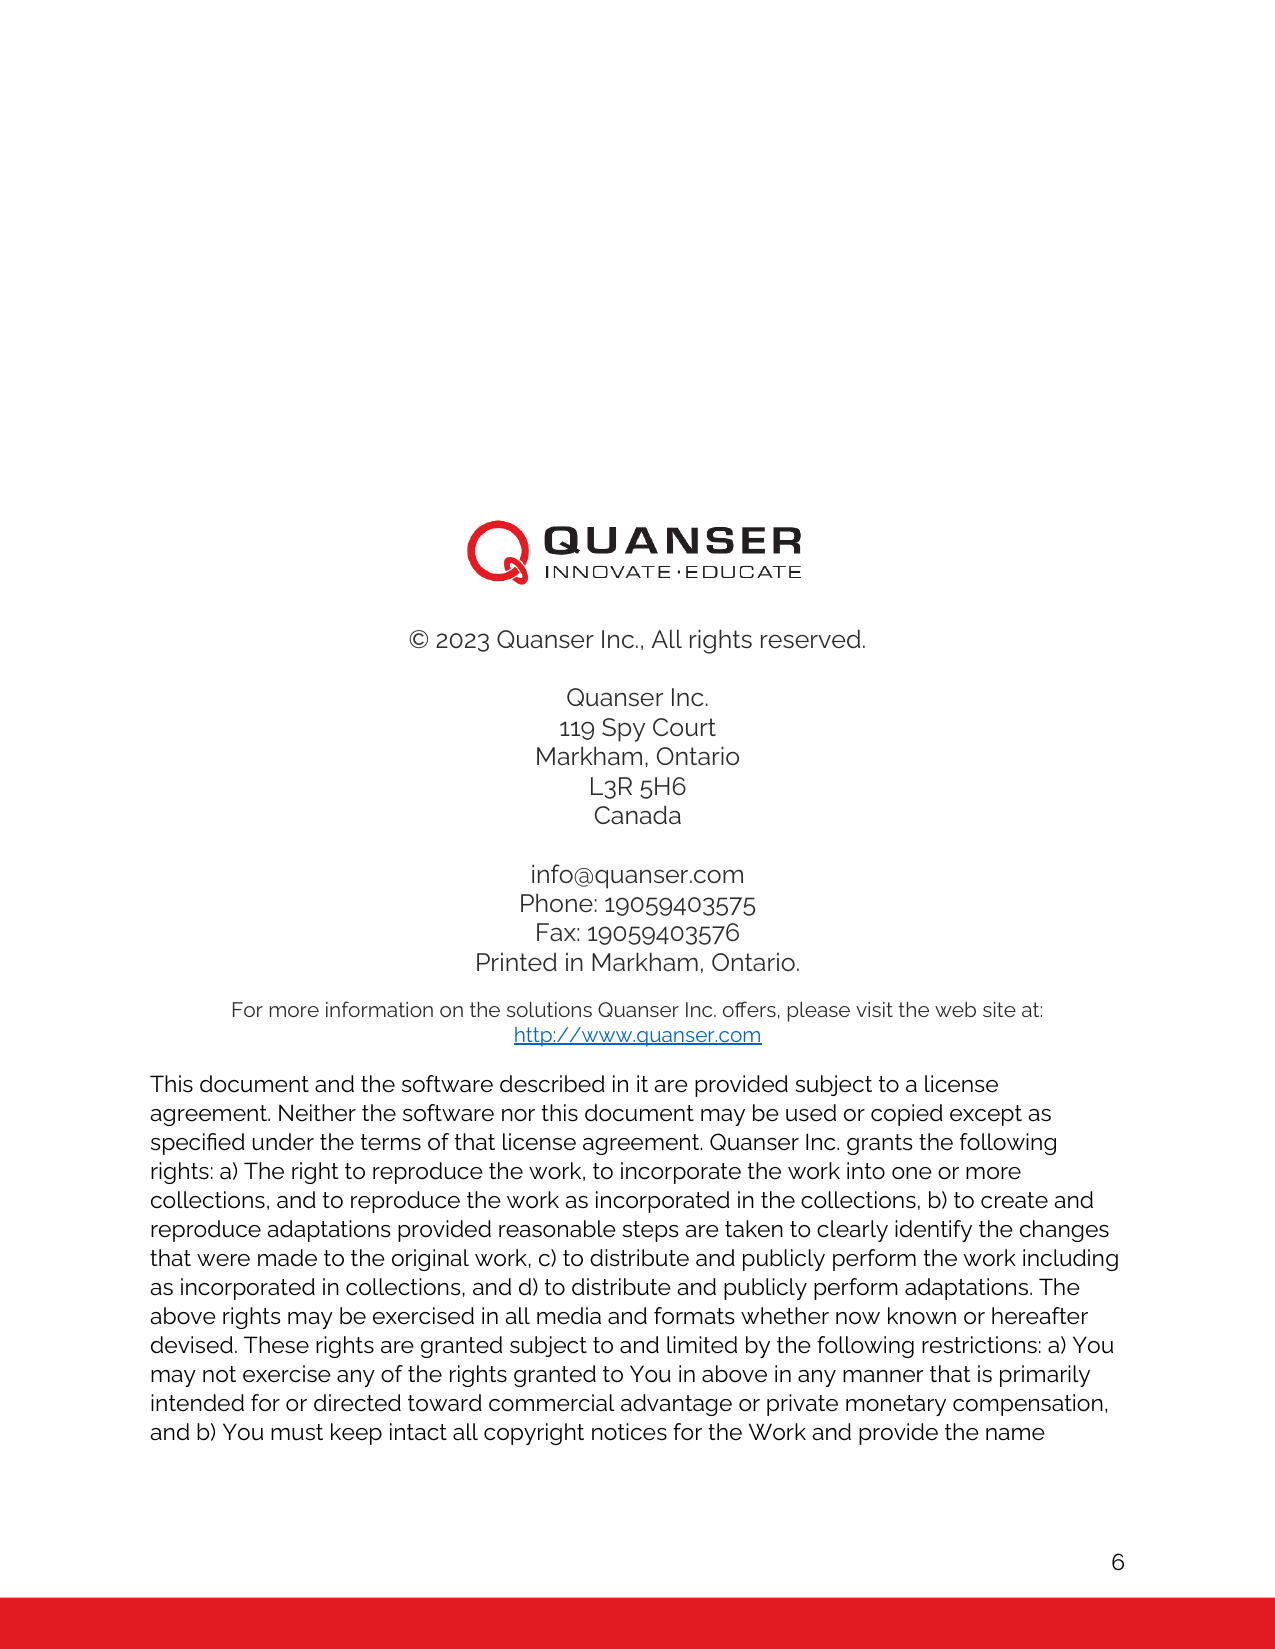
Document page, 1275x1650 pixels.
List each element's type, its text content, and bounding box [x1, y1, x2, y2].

text © 2023 Quanser Inc., All rights reserved. [150, 624, 1125, 654]
text Markham, Ontario [150, 742, 1125, 771]
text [150, 1071, 1125, 1446]
text Printed in Markham, Ontario. [150, 948, 1125, 977]
text For more information on the solutions Quanser Inc. offers, please visit the web site at: http://www.quanser.com [150, 998, 1125, 1071]
text 119 Spy Court [150, 713, 1125, 742]
text info@quanser.com [150, 859, 1125, 889]
text Phone: 19059403575 [150, 889, 1125, 918]
text Canada [150, 801, 1125, 830]
text Quanser Inc. [150, 654, 1125, 713]
text Fax: 19059403576 [150, 918, 1125, 948]
text L3R 5H6 [150, 771, 1125, 801]
picture [457, 500, 818, 604]
